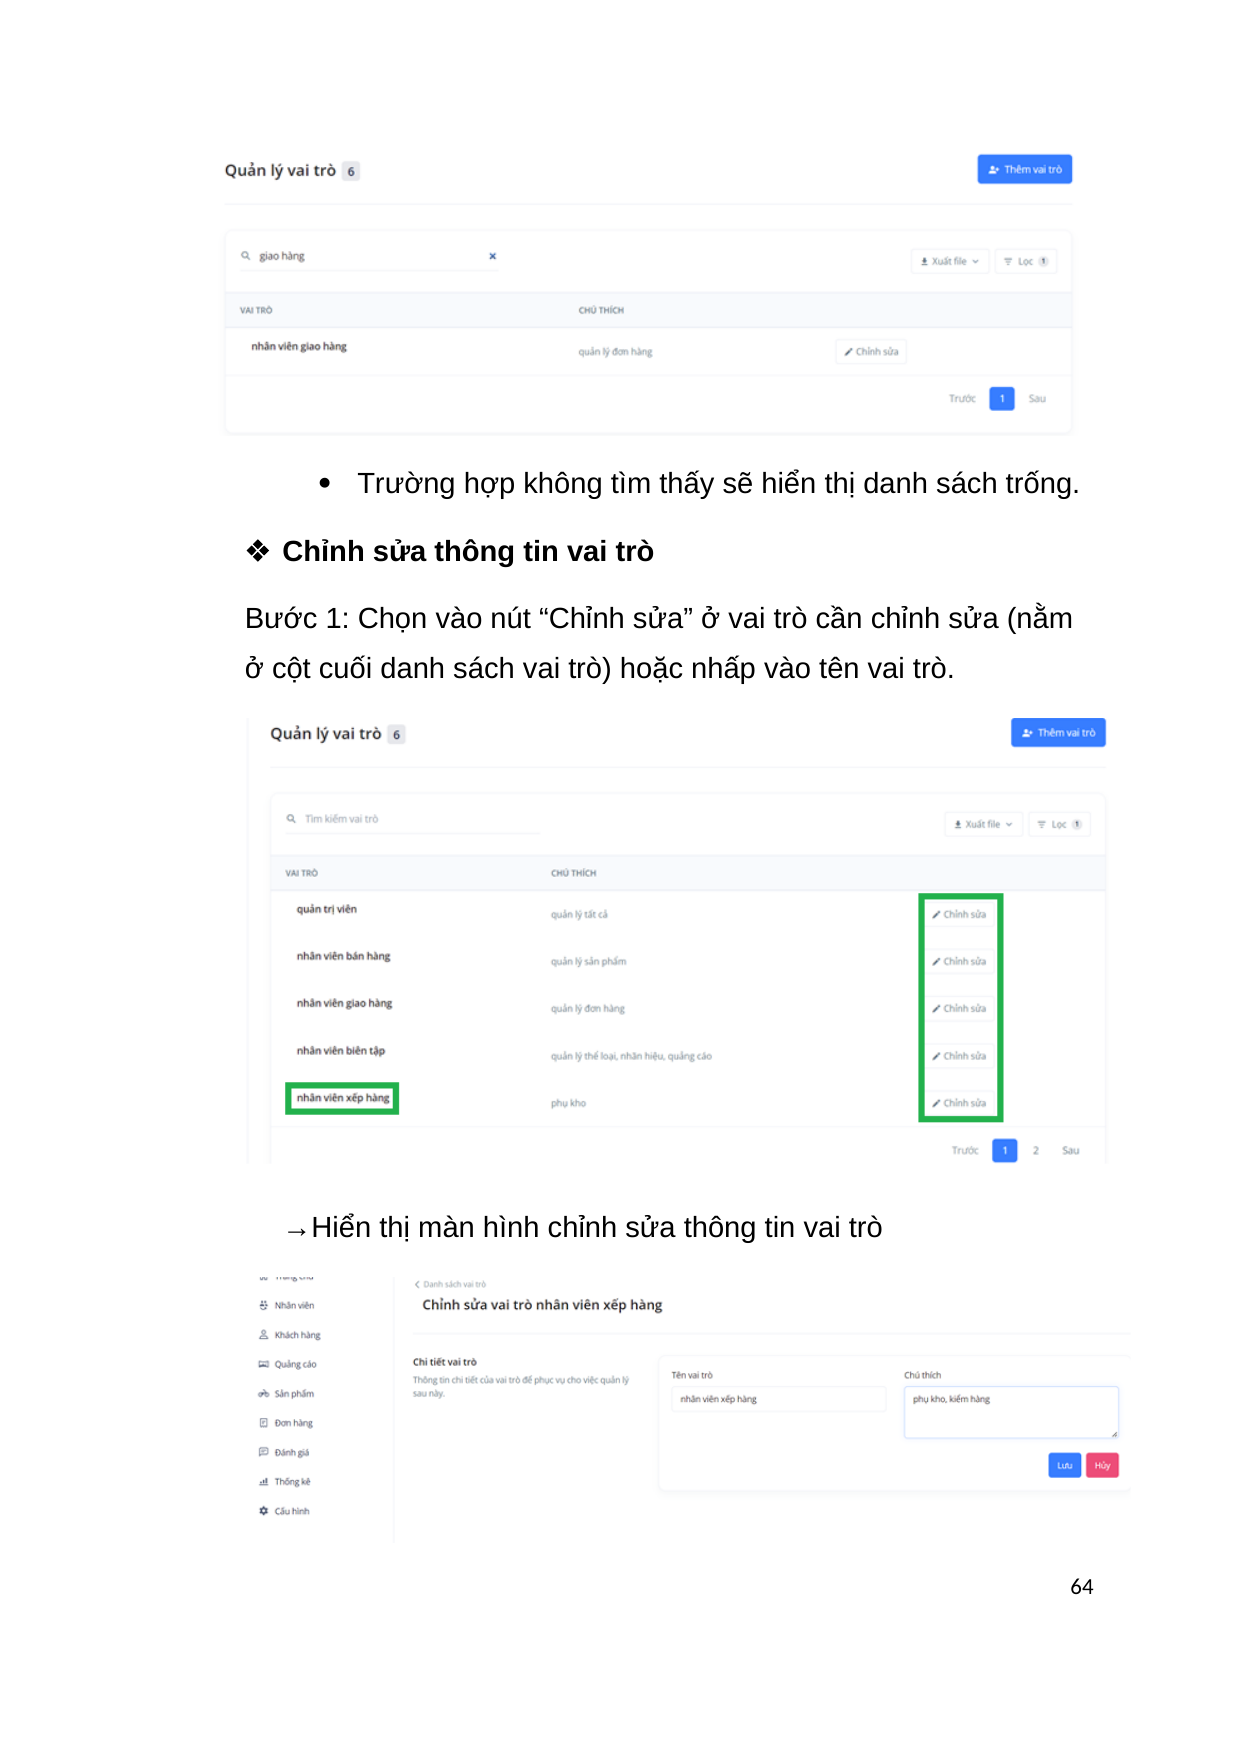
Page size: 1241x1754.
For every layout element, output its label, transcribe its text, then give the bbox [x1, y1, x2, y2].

picture [244, 718, 1110, 1180]
picture [207, 147, 1081, 436]
text →Hiển thị màn hình chỉnh sửa thông tin vai trò [207, 1210, 1093, 1244]
list Trường hợp không tìm thấy sẽ hiển thị danh sách trống. [319, 466, 1093, 500]
list Chỉnh sửa thông tin vai trò [244, 534, 1093, 567]
text Bước 1: Chọn vào nút “Chỉnh sửa” ở vai trò cần chỉnh sửa (nằm ở cột cuối danh sách vai trò) hoặc nhấp vào tên vai trò. [244, 601, 1093, 685]
picture [244, 1277, 1131, 1543]
